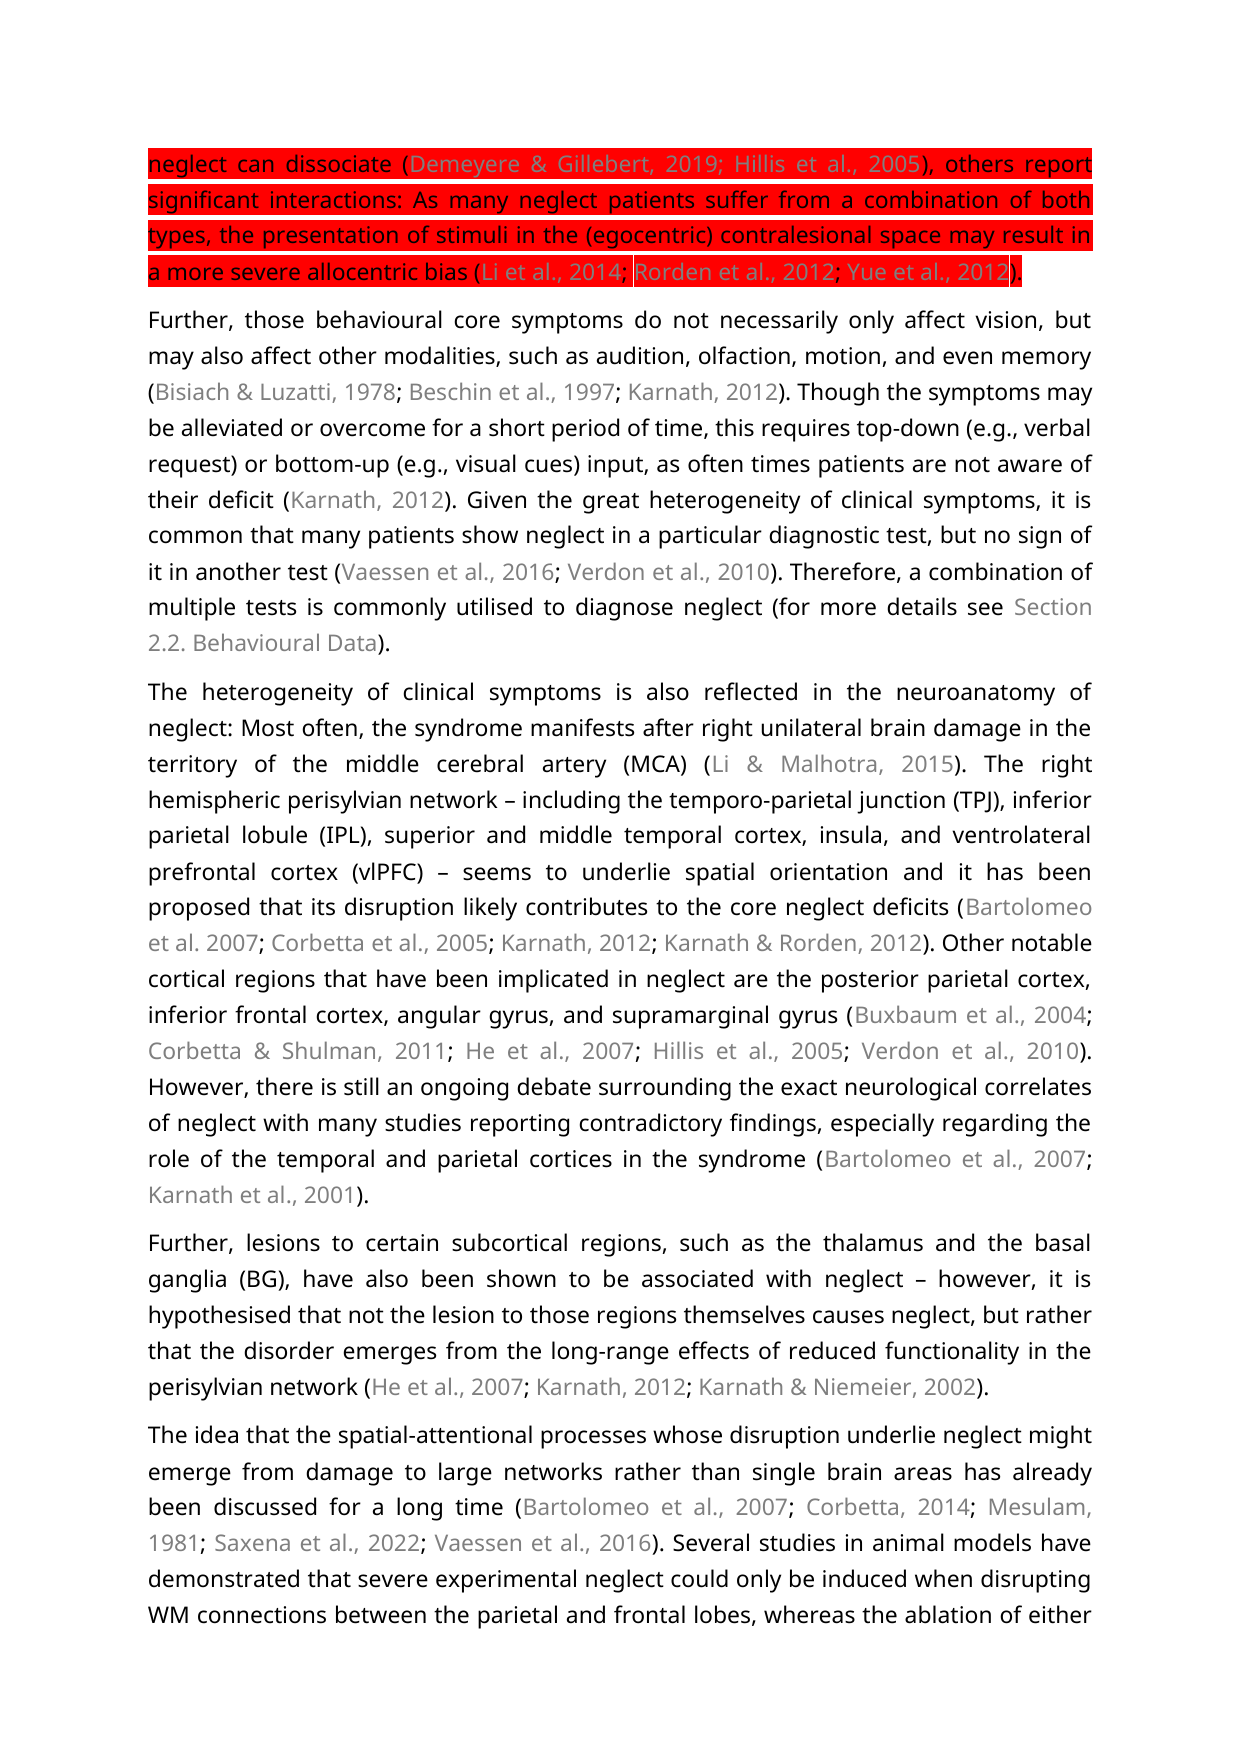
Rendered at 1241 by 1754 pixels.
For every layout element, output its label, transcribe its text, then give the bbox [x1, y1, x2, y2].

text Further, those behavioural core symptoms do not necessarily only affect vision, but may also affect other modalities, such as audition, olfaction, motion, and even memory (Bisiach & Luzatti, 1978; Beschin et al., 1997; Karnath, 2012). Though the symptoms may be alleviated or overcome for a short period of time, this requires top-down (e.g., verbal request) or bottom-up (e.g., visual cues) input, as often times patients are not aware of their deficit (Karnath, 2012). Given the great heterogeneity of clinical symptoms, it is common that many patients show neglect in a particular diagnostic test, but no sign of it in another test (Vaessen et al., 2016; Verdon et al., 2010). Therefore, a combination of multiple tests is commonly utilised to diagnose neglect (for more details see Section 2.2. Behavioural Data). [148, 304, 1093, 658]
text The heterogeneity of clinical symptoms is also reflected in the neuroanatomy of neglect: Most often, the syndrome manifests after right unilateral brain damage in the territory of the middle cerebral artery (MCA) (Li & Malhotra, 2015). The right hemispheric perisylvian network – including the temporo-parietal junction (TPJ), inferior parietal lobule (IPL), superior and middle temporal cortex, insula, and ventrolateral prefrontal cortex (vlPFC) – seems to underlie spatial orientation and it has been proposed that its disruption likely contributes to the core neglect deficits (Bartolomeo et al. 2007; Corbetta et al., 2005; Karnath, 2012; Karnath & Rorden, 2012). Other notable cortical regions that have been implicated in neglect are the posterior parietal cortex, inferior frontal cortex, angular gyrus, and supramarginal gyrus (Buxbaum et al., 2004; Corbetta & Shulman, 2011; He et al., 2007; Hillis et al., 2005; Verdon et al., 2010). However, there is still an ongoing debate surrounding the exact neurological correlates of neglect with many studies reporting contradictory findings, especially regarding the role of the temporal and parietal cortices in the syndrome (Bartolomeo et al., 2007; Karnath et al., 2001). [148, 676, 1093, 1210]
text Further, lesions to certain subcortical regions, such as the thalamus and the basal ganglia (BG), have also been shown to be associated with neglect – however, it is hypothesised that not the lesion to those regions themselves causes neglect, but rather that the disorder emerges from the long-range effects of reduced functionality in the perisylvian network (He et al., 2007; Karnath, 2012; Karnath & Niemeier, 2002). [148, 1227, 1093, 1402]
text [148, 1419, 1093, 1630]
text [148, 148, 1093, 184]
